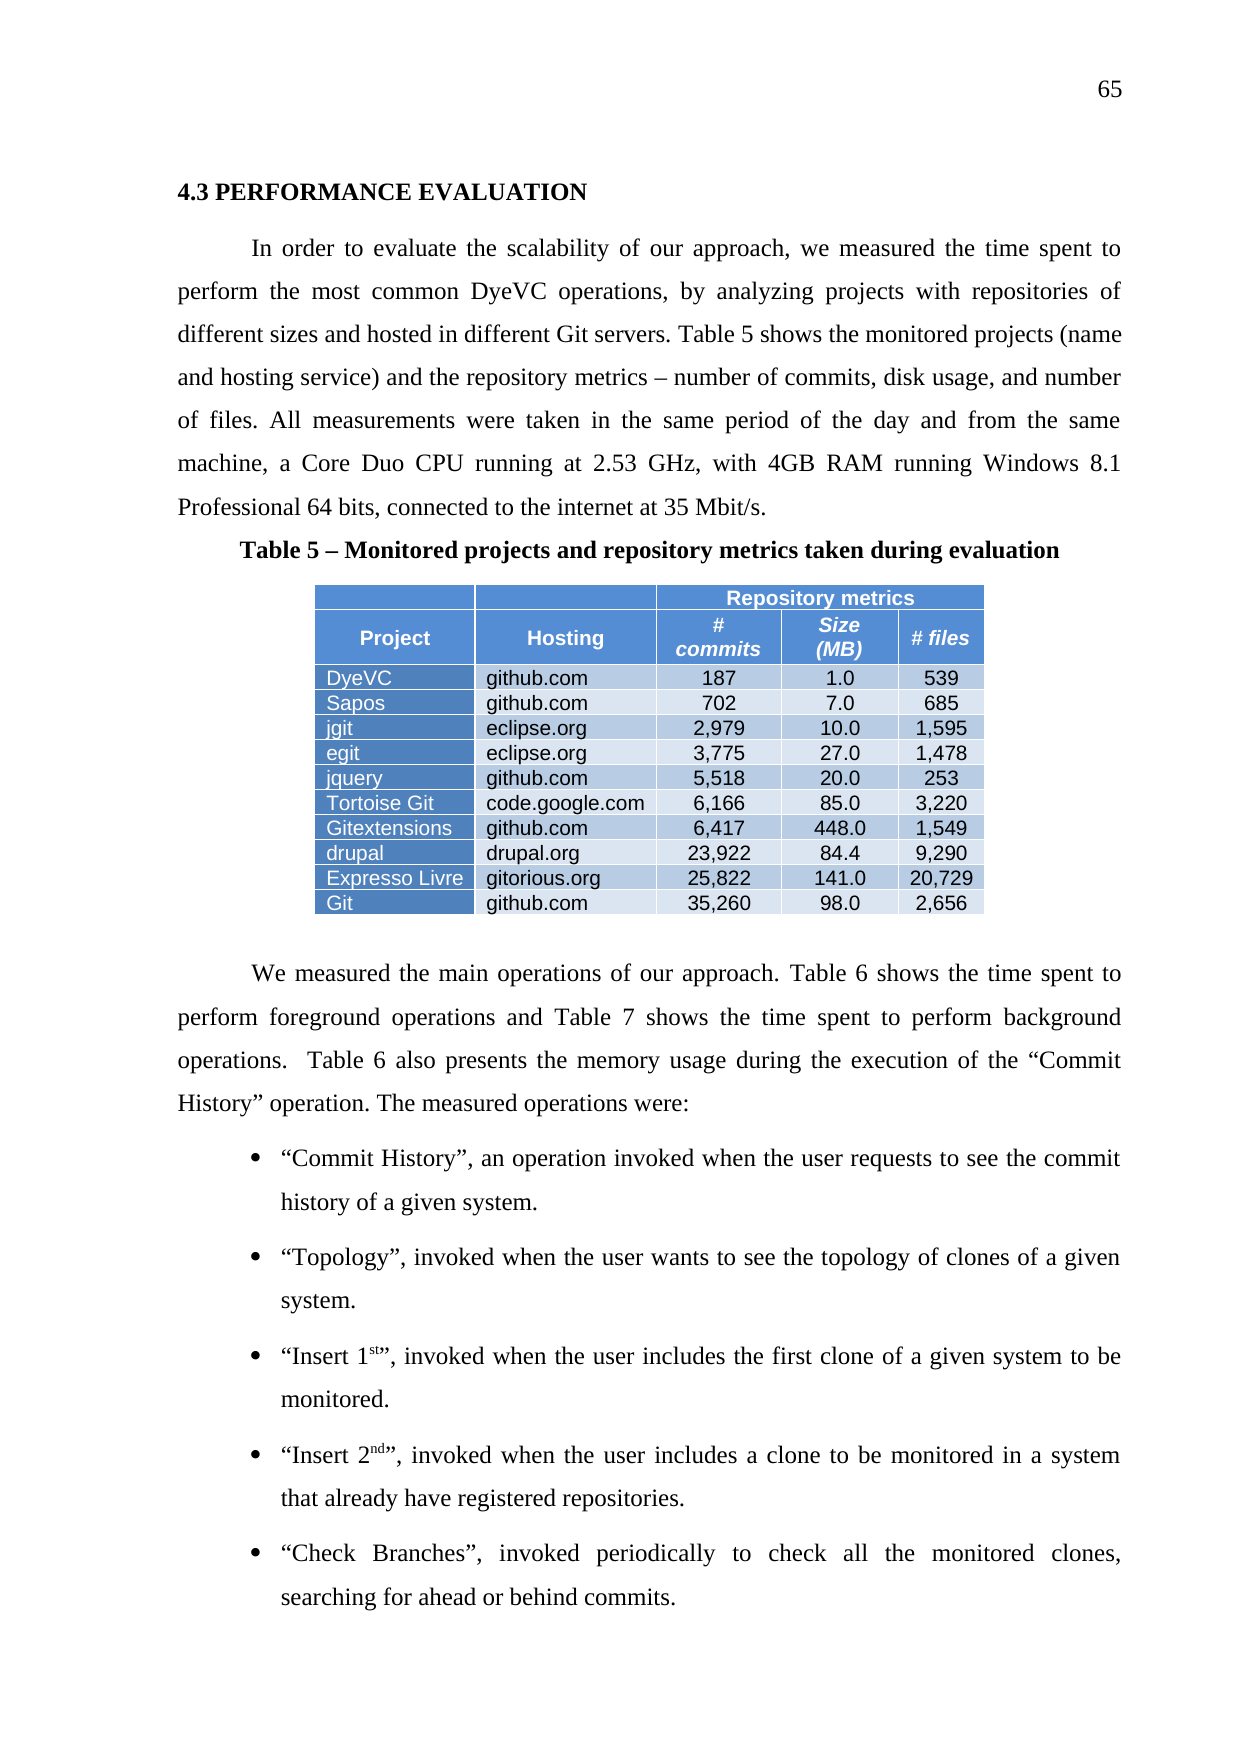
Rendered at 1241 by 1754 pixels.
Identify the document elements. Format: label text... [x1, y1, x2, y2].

table_header [315, 585, 474, 609]
table_cell 84.4 [782, 840, 898, 864]
table_cell 9,290 [899, 840, 984, 864]
table_cell github.com [476, 890, 656, 914]
table_cell # commits [657, 610, 781, 664]
table_cell 25,822 [657, 865, 781, 889]
table_cell github.com [476, 665, 656, 689]
table_cell jquery [315, 765, 474, 789]
table_cell 7.0 [782, 690, 898, 714]
table_cell # files [899, 610, 984, 664]
table_cell 20.0 [782, 765, 898, 789]
table_cell 27.0 [782, 740, 898, 764]
table_cell gitorious.org [476, 865, 656, 889]
table_cell 685 [899, 690, 984, 714]
table_cell 2,656 [899, 890, 984, 914]
table_cell 35,260 [657, 890, 781, 914]
table_cell 1,549 [899, 815, 984, 839]
table_cell github.com [476, 815, 656, 839]
table_cell 1,595 [899, 715, 984, 739]
table_cell 85.0 [782, 790, 898, 814]
table_cell Gitextensions [315, 815, 474, 839]
table_cell 3,220 [899, 790, 984, 814]
table_cell 448.0 [782, 815, 898, 839]
table_cell 6,417 [657, 815, 781, 839]
list “Commit History”, an operation invoked when the user requests to see the commit history of a given system. [251, 1143, 1122, 1215]
table_cell 6,166 [657, 790, 781, 814]
table_cell Size (MB) [782, 610, 898, 664]
table_cell 1.0 [782, 665, 898, 689]
table_cell Hosting [476, 610, 656, 664]
table_cell github.com [476, 765, 656, 789]
list “Check Branches”, invoked periodically to check all the monitored clones, searching for ahead or behind commits. [251, 1538, 1122, 1610]
table_cell 253 [899, 765, 984, 789]
text We measured the main operations of our approach. Table 6 shows the time spent to perform foreground operations and Table 7 shows the time spent to perform background operations. Table 6 also presents the memory usage during the execution of the “Commit History” operation. The measured operations were: [177, 958, 1122, 1117]
table_cell 1,478 [899, 740, 984, 764]
table_cell Tortoise Git [315, 790, 474, 814]
table_cell Sapos [315, 690, 474, 714]
table_cell 10.0 [782, 715, 898, 739]
text Table 5 – Monitored projects and repository metrics taken during evaluation [177, 535, 1122, 563]
table_cell 5,518 [657, 765, 781, 789]
table_cell eclipse.org [476, 715, 656, 739]
table_cell 20,729 [899, 865, 984, 889]
table_cell 2,979 [657, 715, 781, 739]
table_cell 141.0 [782, 865, 898, 889]
table_header Repository metrics [657, 585, 984, 609]
table_cell drupal.org [476, 840, 656, 864]
table_cell 539 [899, 665, 984, 689]
table_cell code.google.com [476, 790, 656, 814]
table_cell github.com [476, 690, 656, 714]
list “Topology”, invoked when the user wants to see the topology of clones of a given system. [251, 1242, 1122, 1314]
table_cell 23,922 [657, 840, 781, 864]
table_cell 187 [657, 665, 781, 689]
table_cell drupal [315, 840, 474, 864]
table_cell 3,775 [657, 740, 781, 764]
list “Insert 2nd”, invoked when the user includes a clone to be monitored in a system that already have registered repositories. [251, 1440, 1122, 1512]
subtitle Performance evaluation [177, 177, 1122, 206]
table_cell Project [315, 610, 474, 664]
table_cell Git [315, 890, 474, 914]
table_cell DyeVC [315, 665, 474, 689]
table_cell Expresso Livre [315, 865, 474, 889]
table_cell egit [315, 740, 474, 764]
table_cell eclipse.org [476, 740, 656, 764]
table_cell 98.0 [782, 890, 898, 914]
list “Insert 1st”, invoked when the user includes the first clone of a given system to be monitored. [251, 1341, 1122, 1413]
text In order to evaluate the scalability of our approach, we measured the time spent to perform the most common DyeVC operations, by analyzing projects with repositories of different sizes and hosted in different Git servers. Table 5 shows the monitored projects (name and hosting service) and the repository metrics – number of commits, disk usage, and number of files. All measurements were taken in the same period of the day and from the same machine, a Core Duo CPU running at 2.53 GHz, with 4GB RAM running Windows 8.1 Professional 64 bits, connected to the internet at 35 Mbit/s. [177, 233, 1122, 520]
table_cell jgit [315, 715, 474, 739]
table_cell 702 [657, 690, 781, 714]
table_header [476, 585, 656, 609]
